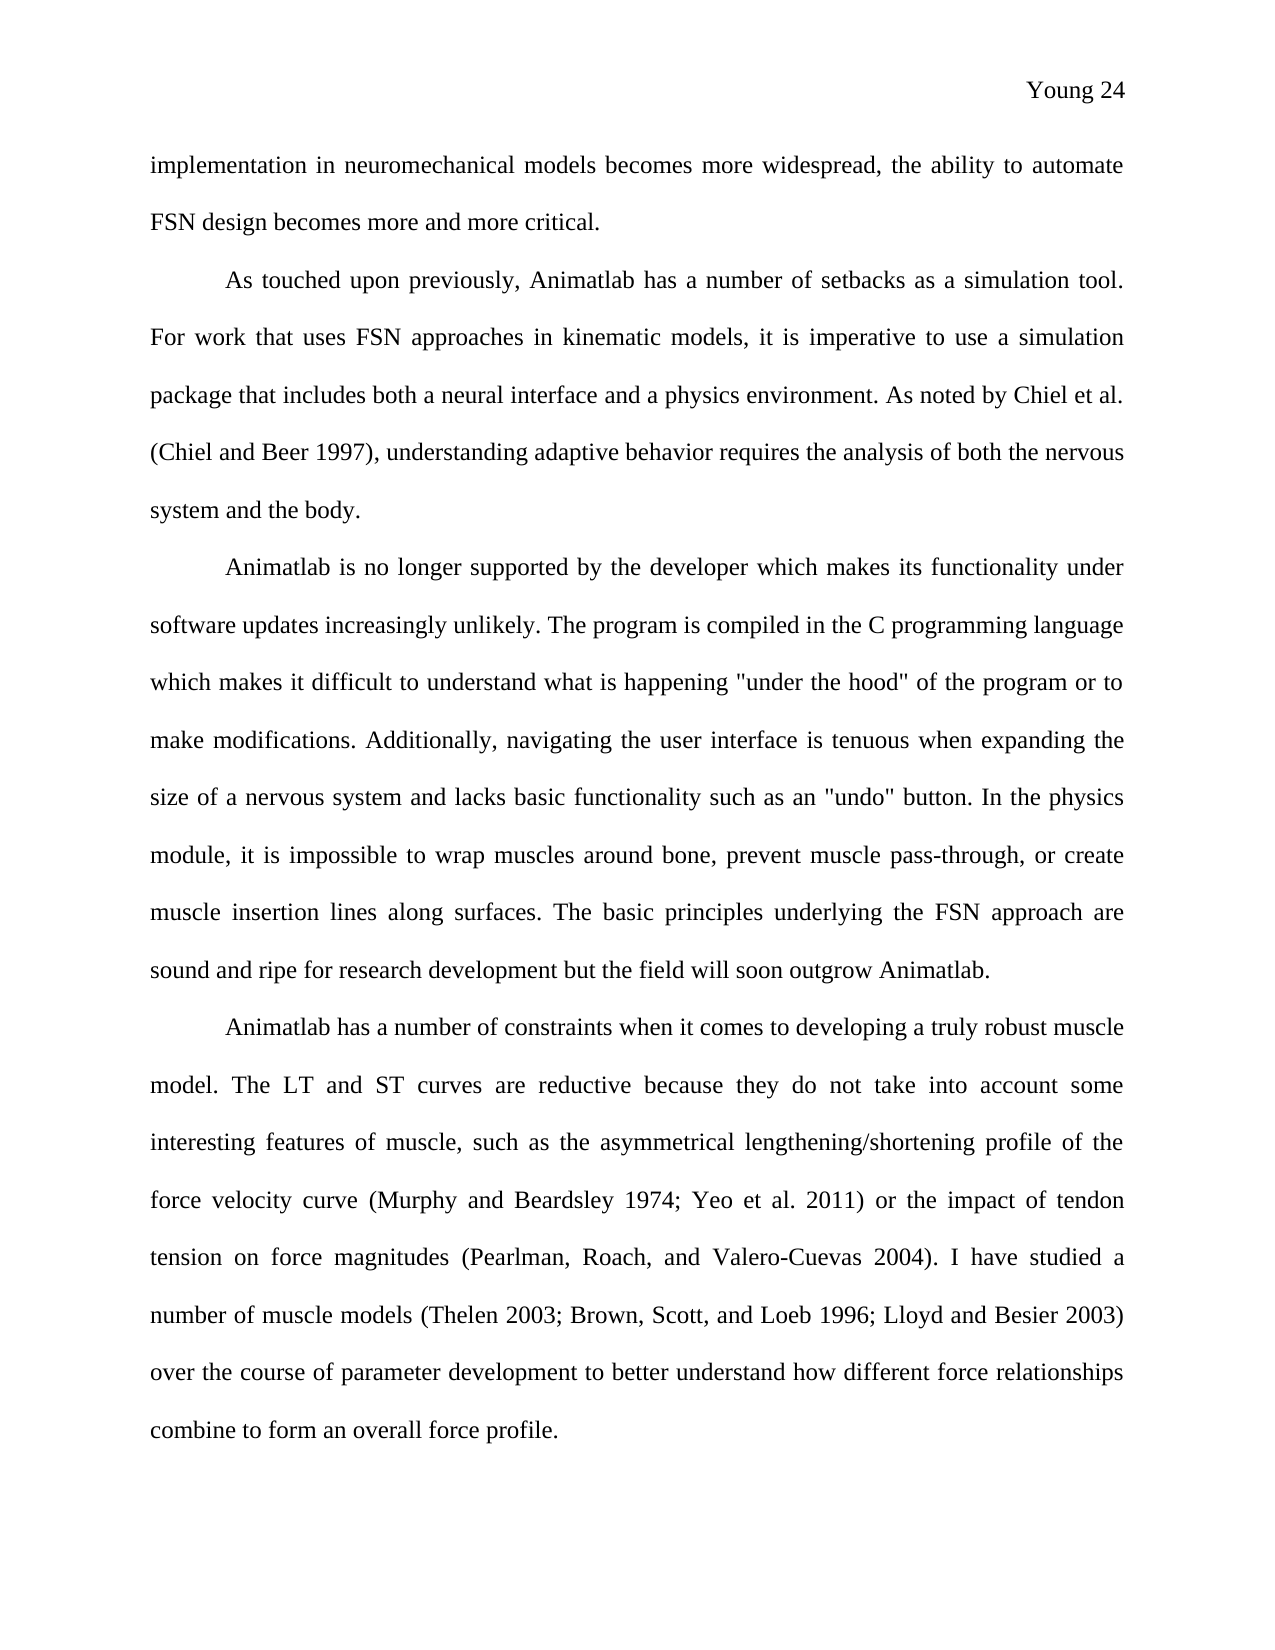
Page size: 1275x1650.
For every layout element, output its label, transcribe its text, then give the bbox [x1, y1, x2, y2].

text Animatlab has a number of constraints when it comes to developing a truly robust muscle model. The LT and ST curves are reductive because they do not take into account some interesting features of muscle, such as the asymmetrical lengthening/shortening profile of the force velocity curve (Murphy and Beardsley 1974; Yeo et al. 2011) or the impact of tendon tension on force magnitudes (Pearlman, Roach, and Valero-Cuevas 2004). I have studied a number of muscle models (Thelen 2003; Brown, Scott, and Loeb 1996; Lloyd and Besier 2003) over the course of parameter development to better understand how different force relationships combine to form an overall force profile. [150, 1012, 1125, 1444]
text As touched upon previously, Animatlab has a number of setbacks as a simulation tool. For work that uses FSN approaches in kinematic models, it is imperative to use a simulation package that includes both a neural interface and a physics environment. As noted by Chiel et al. (Chiel and Beer 1997), understanding adaptive behavior requires the analysis of both the nervous system and the body. [150, 265, 1125, 524]
text Animatlab is no longer supported by the developer which makes its functionality under software updates increasingly unlikely. The program is compiled in the C programming language which makes it difficult to understand what is happening "under the hood" of the program or to make modifications. Additionally, navigating the user interface is tenuous when expanding the size of a nervous system and lacks basic functionality such as an "undo" button. In the physics module, it is impossible to wrap muscles around bone, prevent muscle pass-through, or create muscle insertion lines along surfaces. The basic principles underlying the FSN approach are sound and ripe for research development but the field will soon outgrow Animatlab. [150, 552, 1125, 984]
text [150, 150, 1125, 236]
